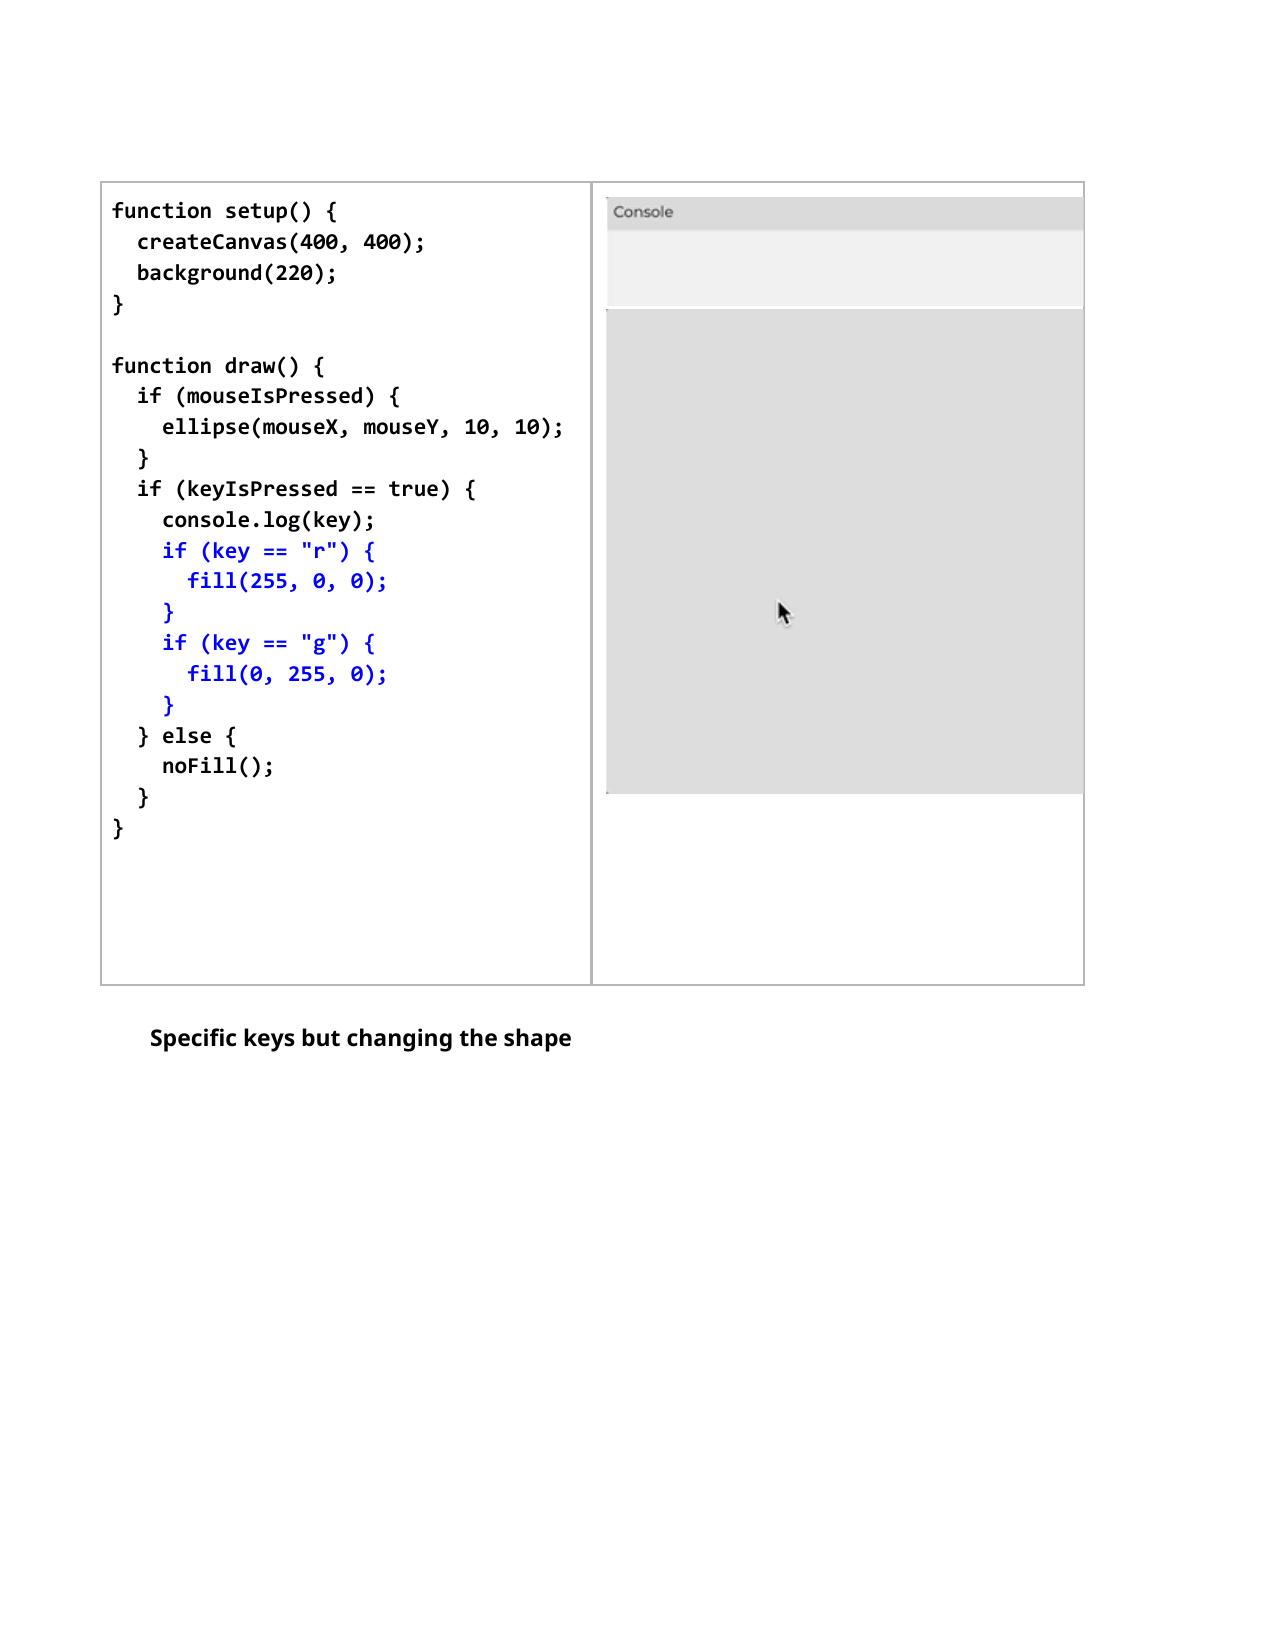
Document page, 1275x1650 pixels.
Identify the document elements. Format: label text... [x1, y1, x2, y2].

table_header function setup() { createCanvas(400, 400); background(220); } function draw() { if (mouseIsPressed) { ellipse(mouseX, mouseY, 10, 10); } if (keyIsPressed == true) { console.log(key); if (key == "r") { fill(255, 0, 0); } if (key == "g") { fill(0, 255, 0); } } else { noFill(); } } [102, 183, 590, 984]
picture [606, 309, 1084, 794]
table_header [593, 183, 1083, 984]
picture [606, 197, 1084, 306]
text Specific keys but changing the shape [150, 1022, 1125, 1053]
